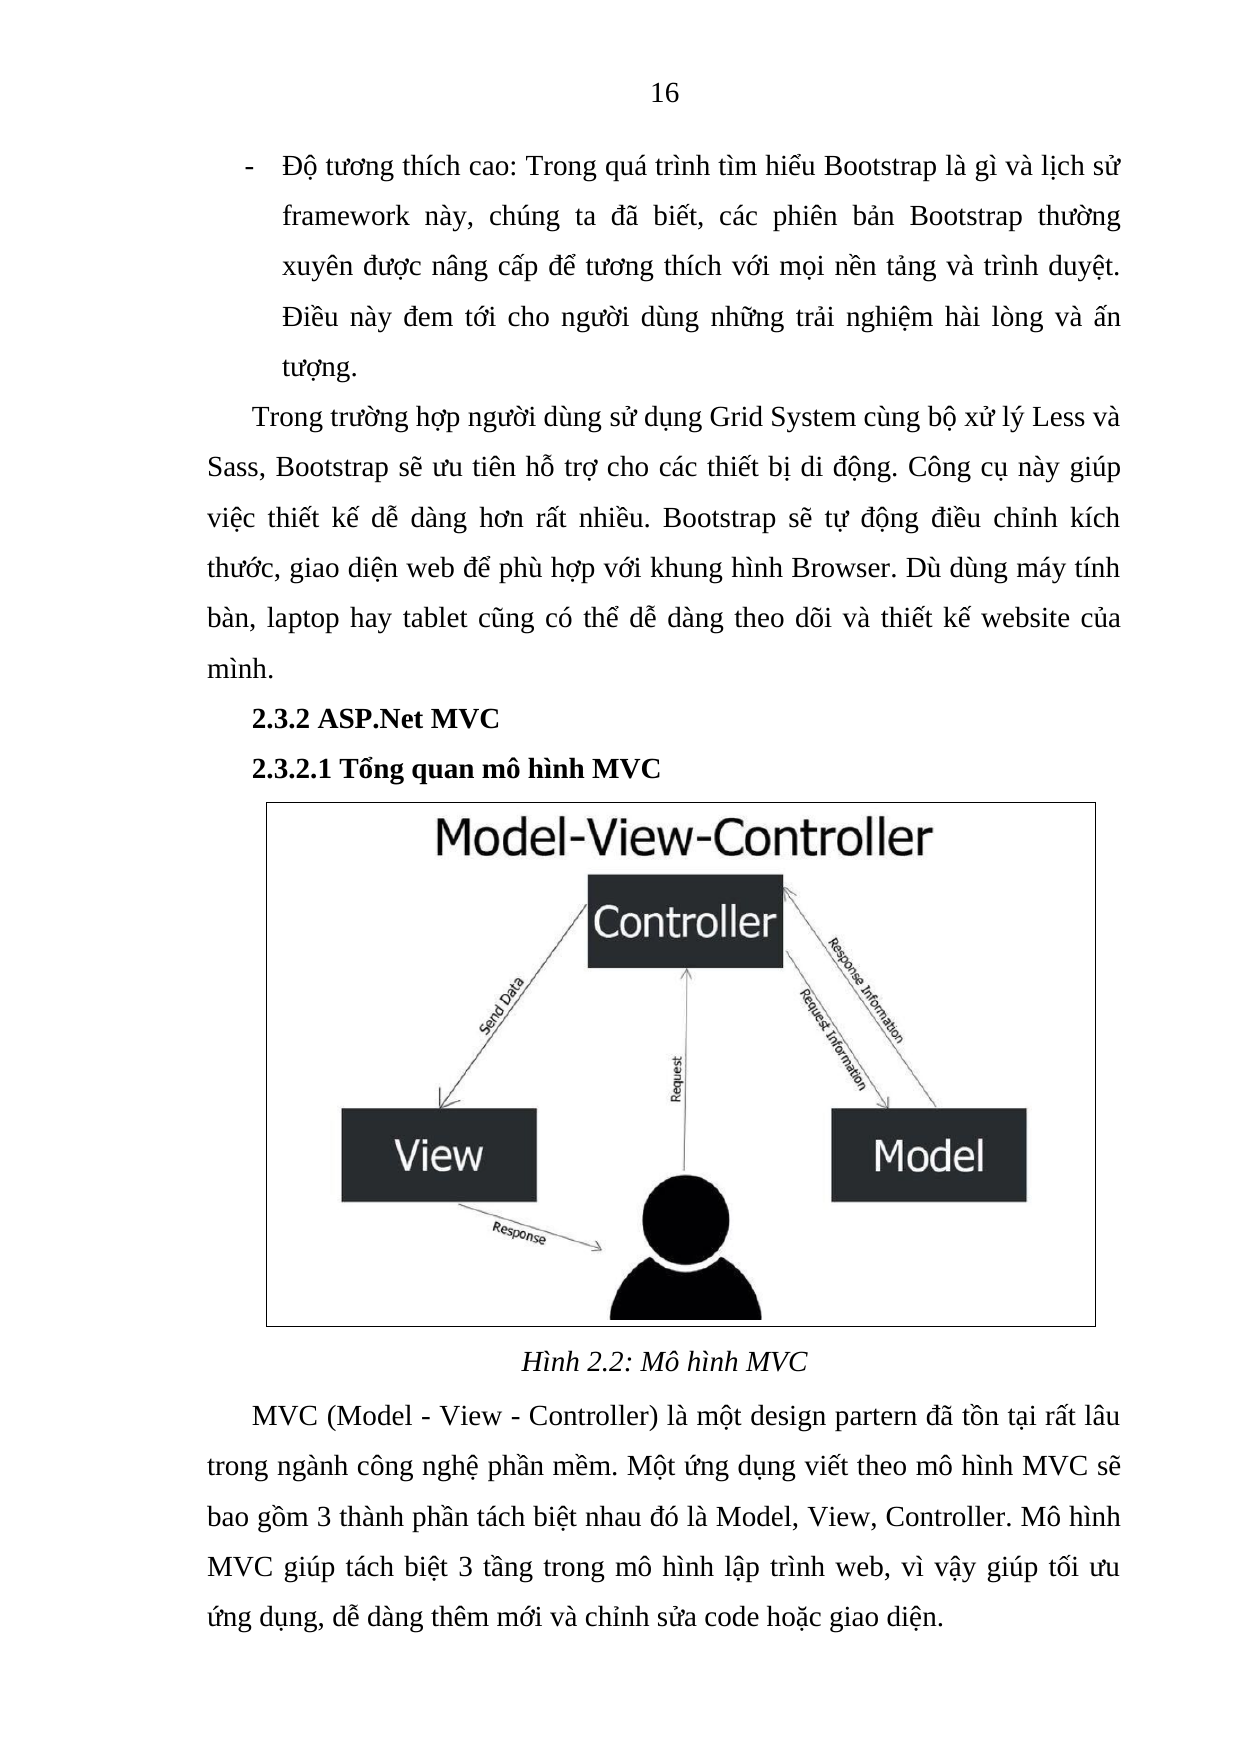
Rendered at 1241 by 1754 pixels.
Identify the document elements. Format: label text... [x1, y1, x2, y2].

text Trong trường hợp người dùng sử dụng Grid System cùng bộ xử lý Less và Sass, Bootstrap sẽ ưu tiên hỗ trợ cho các thiết bị di động. Công cụ này giúp việc thiết kế dễ dàng hơn rất nhiều. Bootstrap sẽ tự động điều chỉnh kích thước, giao diện web để phù hợp với khung hình Browser. Dù dùng máy tính bàn, laptop hay tablet cũng có thể dễ dàng theo dõi và thiết kế website của mình. [207, 399, 1122, 684]
text MVC (Model - View - Controller) là một design partern đã tồn tại rất lâu trong ngành công nghệ phần mềm. Một ứng dụng viết theo mô hình MVC sẽ bao gồm 3 thành phần tách biệt nhau đó là Model, View, Controller. Mô hình MVC giúp tách biệt 3 tầng trong mô hình lập trình web, vì vậy giúp tối ưu ứng dụng, dễ dàng thêm mới và chỉnh sửa code hoặc giao diện. [207, 1398, 1122, 1633]
picture [267, 803, 1095, 1326]
text Hình 2.2: Mô hình MVC [207, 1344, 1122, 1377]
subtitle 2.3.2.1 Tổng quan mô hình MVC [252, 751, 1122, 785]
subtitle 2.3.2 ASP.Net MVC [252, 701, 1122, 735]
list Độ tương thích cao: Trong quá trình tìm hiểu Bootstrap là gì và lịch sử framework này, chúng ta đã biết, các phiên bản Bootstrap thường xuyên được nâng cấp để tương thích với mọi nền tảng và trình duyệt. Điều này đem tới cho người dùng những trải nghiệm hài lòng và ấn tượng. [244, 148, 1122, 382]
